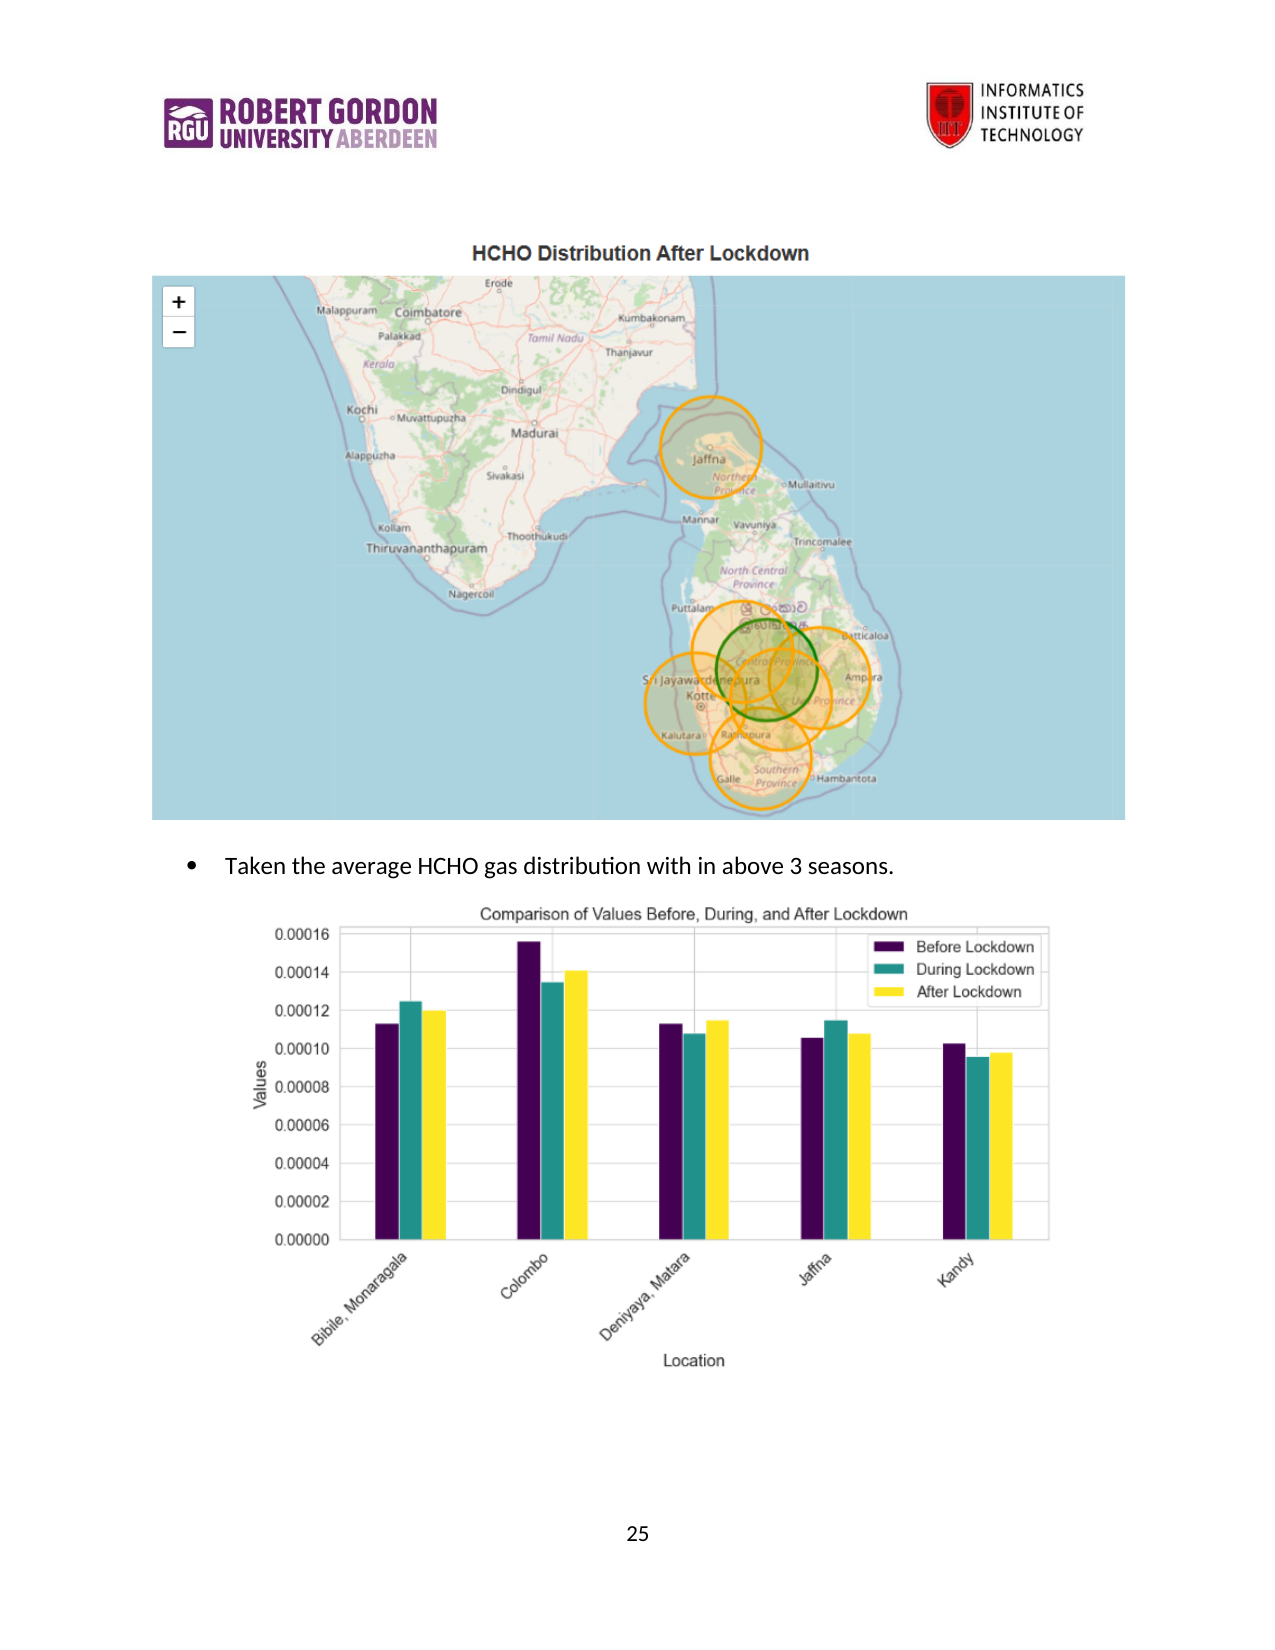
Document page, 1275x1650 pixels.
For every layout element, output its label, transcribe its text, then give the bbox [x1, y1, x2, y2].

picture [161, 91, 439, 153]
list Taken the average HCHO gas distribution with in above 3 seasons. [187, 850, 1125, 880]
picture [150, 228, 1125, 820]
picture [920, 75, 1088, 153]
picture [225, 895, 1053, 1382]
